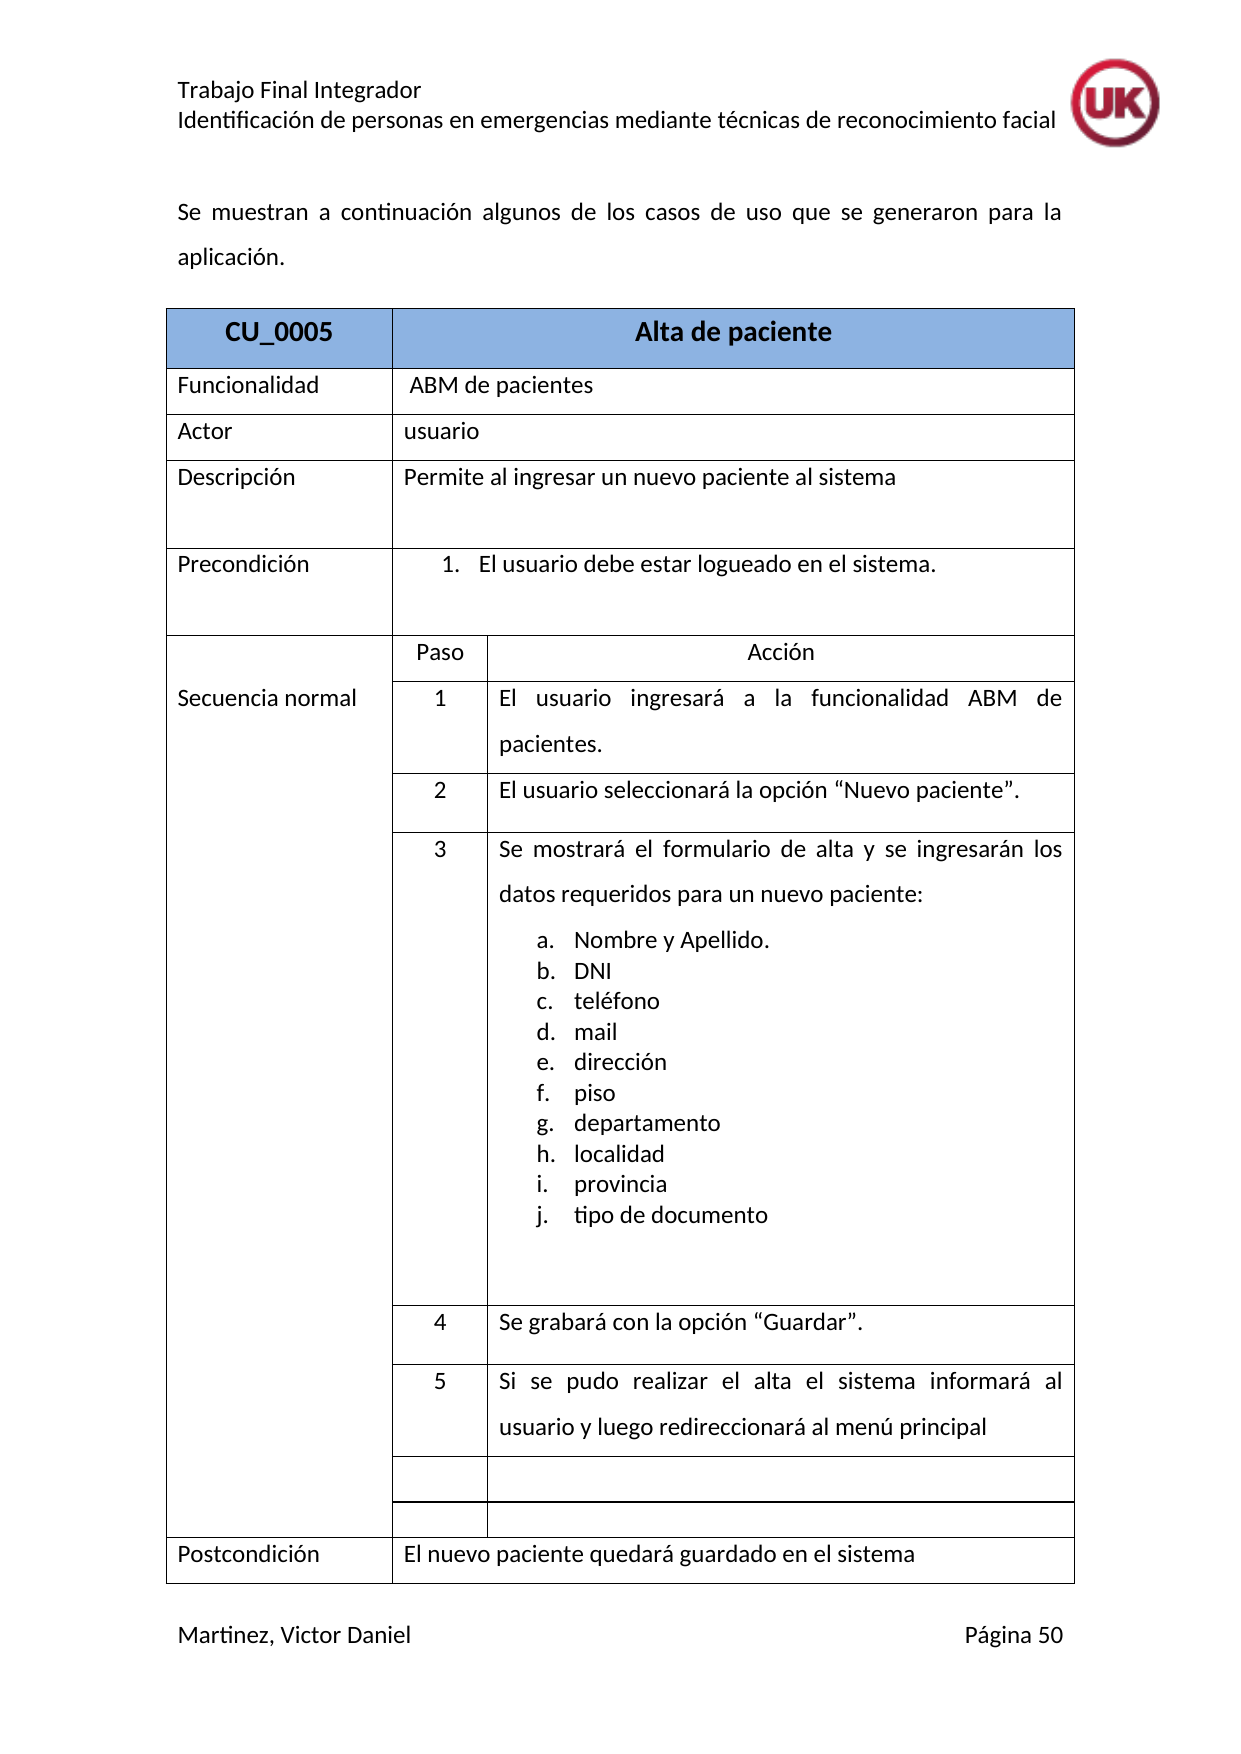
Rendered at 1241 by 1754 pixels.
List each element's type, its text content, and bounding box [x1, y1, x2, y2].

table_cell Paso [393, 636, 487, 681]
table_cell El usuario ingresará a la funcionalidad ABM de pacientes. [488, 682, 1074, 773]
table_cell 3 [393, 833, 487, 1305]
table_cell Precondición [167, 549, 392, 635]
table_cell Secuencia normal [167, 636, 392, 1537]
table_cell El nuevo paciente quedará guardado en el sistema [393, 1538, 1074, 1583]
table_cell 4 [393, 1306, 487, 1364]
table_cell [488, 1457, 1074, 1501]
table_cell 5 [393, 1365, 487, 1456]
table_cell 2 [393, 774, 487, 832]
table_header CU_0005 [167, 309, 392, 368]
table_cell Funcionalidad [167, 369, 392, 414]
table_cell Descripción [167, 461, 392, 547]
table_cell Permite al ingresar un nuevo paciente al sistema [393, 461, 1074, 547]
text Se muestran a continuación algunos de los casos de uso que se generaron para la aplicación. [177, 196, 1063, 272]
table_cell Actor [167, 415, 392, 459]
table_cell El usuario debe estar logueado en el sistema. [393, 549, 1074, 635]
table_cell [393, 1503, 487, 1537]
table_cell Postcondición [167, 1538, 392, 1583]
table_cell [488, 1503, 1074, 1537]
table_cell Si se pudo realizar el alta el sistema informará al usuario y luego redireccionará al menú principal [488, 1365, 1074, 1456]
table_cell ABM de pacientes [393, 369, 1074, 414]
table_header Alta de paciente [393, 309, 1074, 368]
table_cell Acción [488, 636, 1074, 681]
table_cell Se mostrará el formulario de alta y se ingresarán los datos requeridos para un nuevo paciente: Nombre y Apellido. DNI teléfono mail dirección piso departamento localidad provincia tipo de documento [488, 833, 1074, 1305]
table_cell Se grabará con la opción “Guardar”. [488, 1306, 1074, 1364]
table_cell El usuario seleccionará la opción “Nuevo paciente”. [488, 774, 1074, 832]
table_cell 1 [393, 682, 487, 773]
table_cell usuario [393, 415, 1074, 459]
table_cell [393, 1457, 487, 1501]
picture [1057, 48, 1177, 155]
